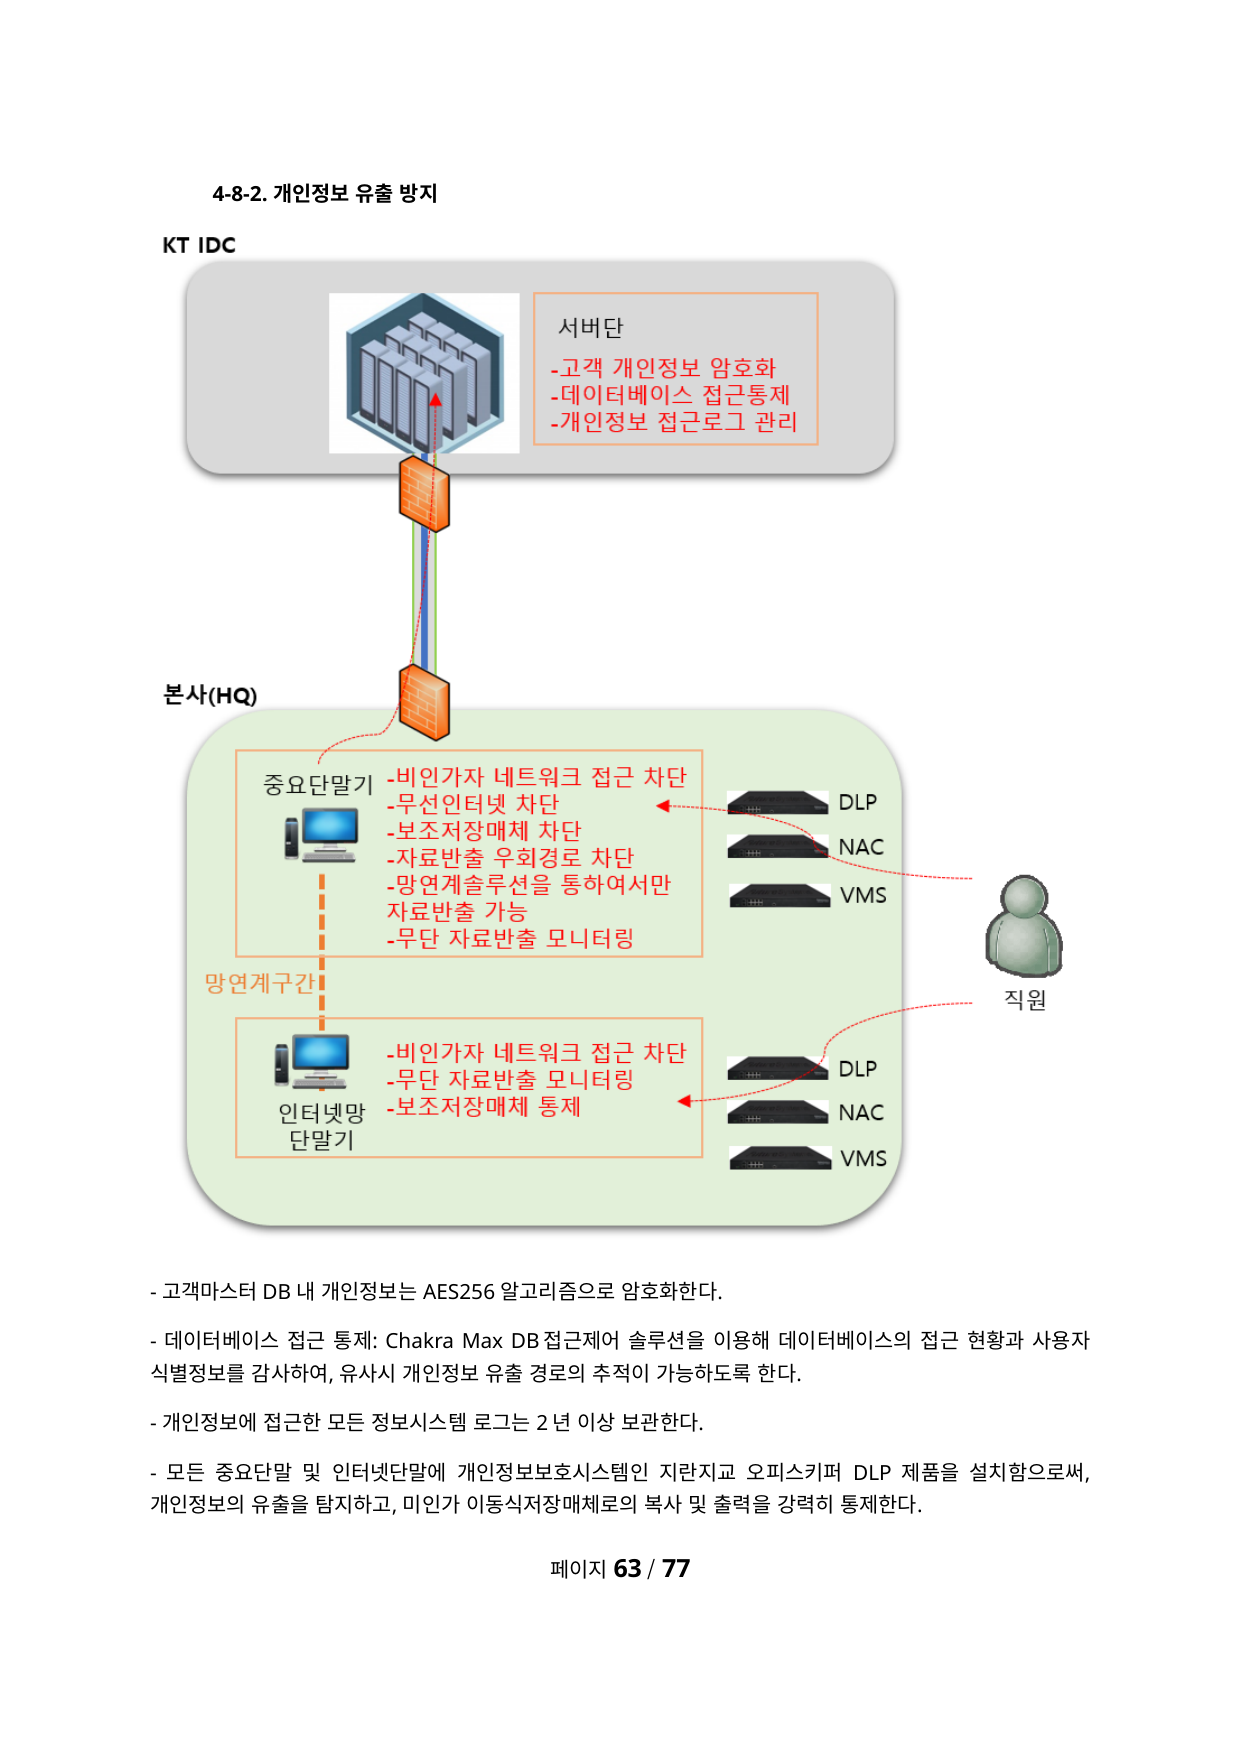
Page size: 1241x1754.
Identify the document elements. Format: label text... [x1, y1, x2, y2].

subtitle 4-8-2. 개인정보 유출 방지 [212, 177, 1090, 207]
text - 모든 중요단말 및 인터넷단말에 개인정보보호시스템인 지란지교 오피스키퍼 DLP 제품을 설치함으로써, 개인정보의 유출을 탐지하고, 미인가 이동식저장매체로의 복사 및 출력을 강력히 통제한다. [150, 1456, 1090, 1519]
text - 데이터베이스 접근 통제: Chakra Max DB접근제어 솔루션을 이용해 데이터베이스의 접근 현황과 사용자 식별정보를 감사하여, 유사시 개인정보 유출 경로의 추적이 가능하도록 한다. [150, 1324, 1090, 1388]
text - 개인정보에 접근한 모든 정보시스템 로그는 2년 이상 보관한다. [150, 1407, 1090, 1437]
picture [150, 226, 1091, 1257]
text - 고객마스터DB 내 개인정보는 AES256 알고리즘으로 암호화한다. [150, 1275, 1090, 1306]
